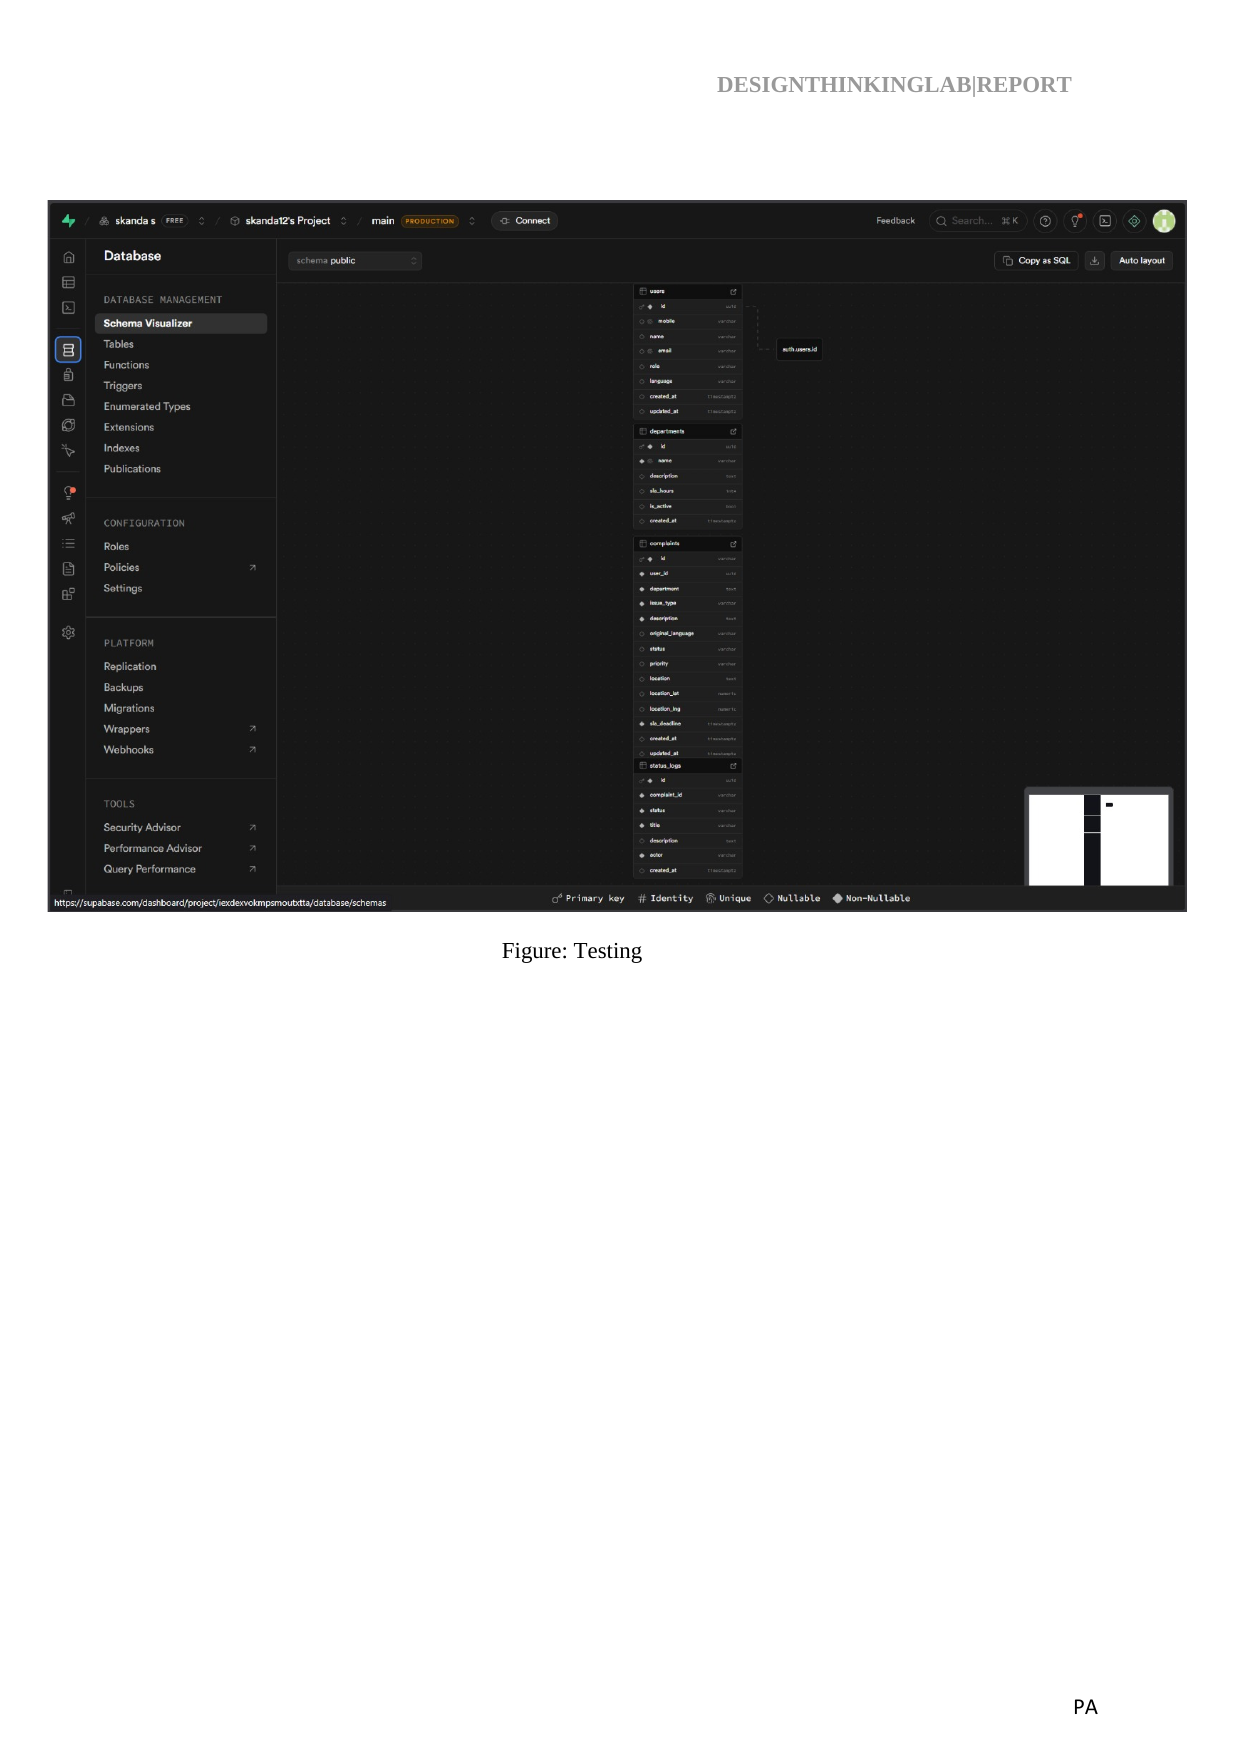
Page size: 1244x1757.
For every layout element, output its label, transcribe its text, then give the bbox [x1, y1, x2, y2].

picture [47, 200, 1187, 912]
text Figure: Testing [0, 937, 1096, 963]
